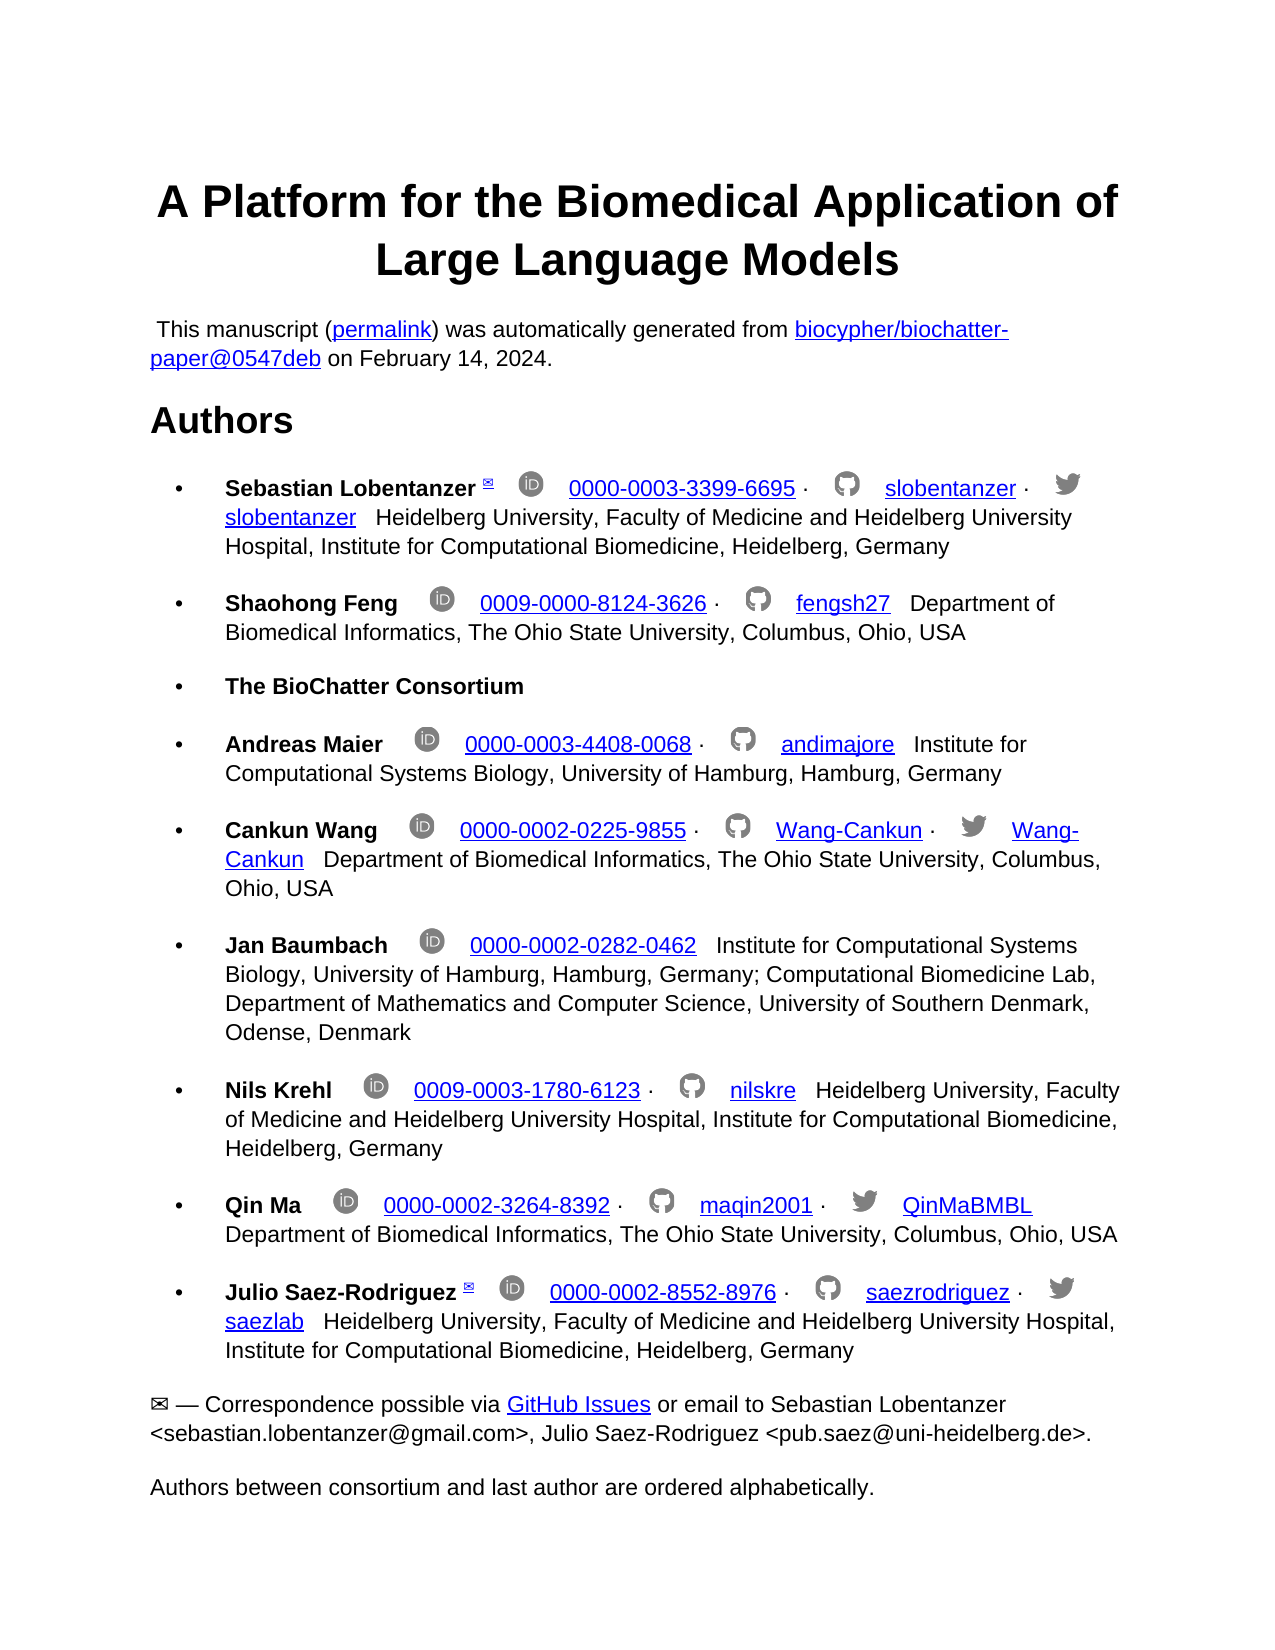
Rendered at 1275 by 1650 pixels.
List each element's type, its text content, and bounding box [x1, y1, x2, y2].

picture [429, 586, 455, 612]
list Nils Krehl 0009-0003-1780-6123 · nilskre Heidelberg University, Faculty of Medicine and Heidelberg University Hospital, Institute for Computational Biomedicine, Heidelberg, Germany [175, 1073, 1125, 1161]
picture [499, 1275, 525, 1301]
picture [746, 586, 771, 612]
list Andreas Maier 0000-0003-4408-0068 · andimajore Institute for Computational Systems Biology, University of Hamburg, Hamburg, Germany [175, 727, 1125, 786]
text This manuscript (permalink) was automatically generated from biocypher/biochatter-paper@0547deb on February 14, 2024. [150, 316, 1125, 371]
text ✉ — Correspondence possible via GitHub Issues or email to Sebastian Lobentanzer <sebastian.lobentanzer@gmail.com>, Julio Saez-Rodriguez <pub.saez@uni-heidelberg.de>. [150, 1391, 1125, 1446]
list The BioChatter Consortium [175, 673, 1125, 699]
picture [1049, 1275, 1074, 1301]
picture [834, 471, 860, 497]
picture [333, 1188, 358, 1214]
list Cankun Wang 0000-0002-0225-9855 · Wang-Cankun · Wang-Cankun Department of Biomedical Informatics, The Ohio State University, Columbus, Ohio, USA [175, 813, 1125, 901]
picture [679, 1073, 705, 1099]
title A Platform for the Biomedical Application of Large Language Models [150, 175, 1125, 286]
text Authors between consortium and last author are ordered alphabetically. [150, 1473, 1125, 1500]
list Julio Saez-Rodriguez ✉ 0000-0002-8552-8976 · saezrodriguez · saezlab Heidelberg University, Faculty of Medicine and Heidelberg University Hospital, Institute for Computational Biomedicine, Heidelberg, Germany [175, 1275, 1125, 1363]
picture [730, 727, 756, 752]
picture [815, 1275, 841, 1301]
list Sebastian Lobentanzer ✉ 0000-0003-3399-6695 · slobentanzer · slobentanzer Heidelberg University, Faculty of Medicine and Heidelberg University Hospital, Institute for Computational Biomedicine, Heidelberg, Germany [175, 471, 1125, 559]
picture [649, 1188, 675, 1214]
picture [363, 1073, 389, 1099]
picture [419, 928, 445, 954]
picture [1055, 471, 1081, 497]
list Jan Baumbach 0000-0002-0282-0462 Institute for Computational Systems Biology, University of Hamburg, Hamburg, Germany; Computational Biomedicine Lab, Department of Mathematics and Computer Science, University of Southern Denmark, Odense, Denmark [175, 929, 1125, 1046]
picture [409, 813, 435, 839]
subtitle Authors [150, 399, 1125, 442]
picture [961, 813, 987, 839]
list Shaohong Feng 0009-0000-8124-3626 · fengsh27 Department of Biomedical Informatics, The Ohio State University, Columbus, Ohio, USA [175, 587, 1125, 645]
list Qin Ma 0000-0002-3264-8392 · maqin2001 · QinMaBMBL Department of Biomedical Informatics, The Ohio State University, Columbus, Ohio, USA [175, 1189, 1125, 1247]
picture [725, 813, 751, 839]
picture [852, 1188, 878, 1214]
picture [414, 727, 440, 752]
picture [518, 471, 544, 497]
